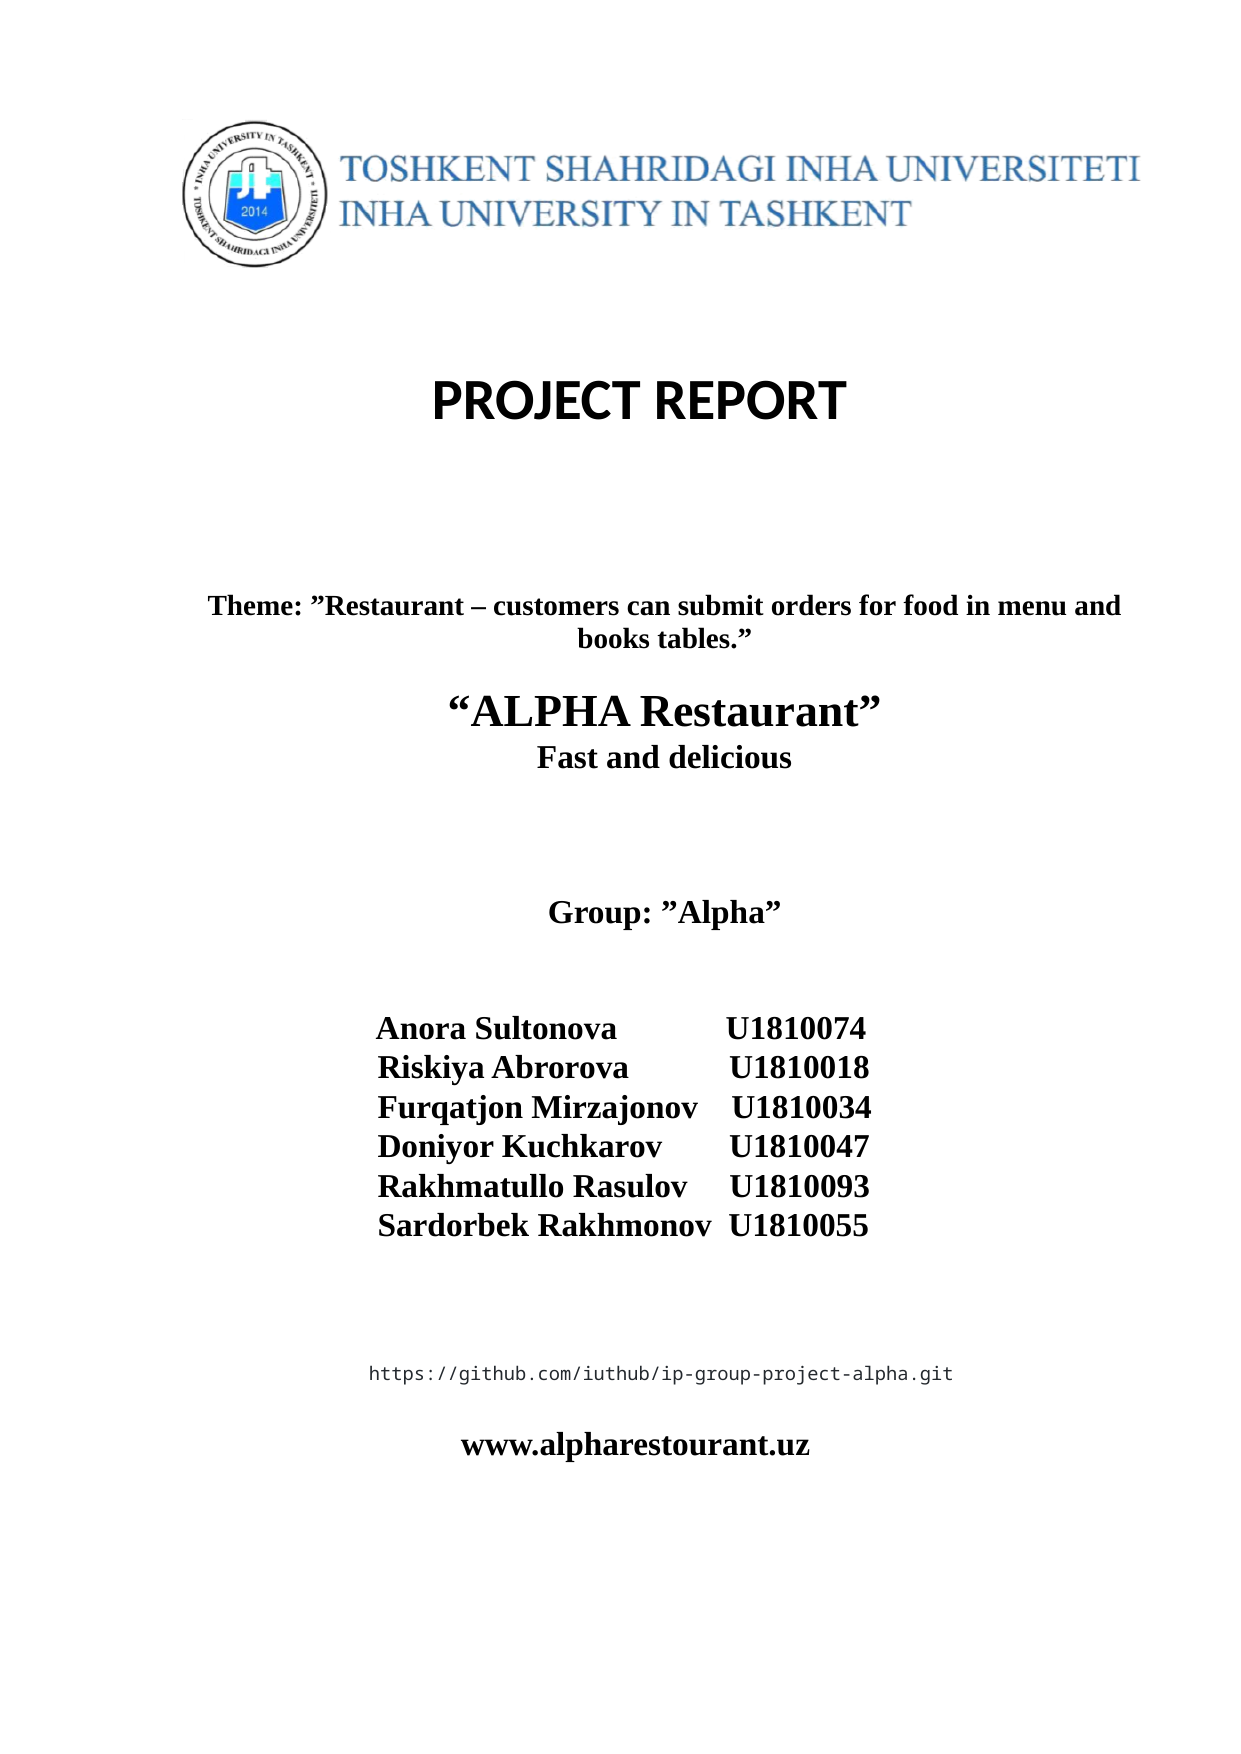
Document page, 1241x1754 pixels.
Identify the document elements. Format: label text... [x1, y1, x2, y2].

picture [177, 118, 1151, 272]
text Theme: ”Restaurant – customers can submit orders for food in menu and books tables.” [177, 588, 1152, 655]
text Group: ”Alpha” [177, 892, 1152, 931]
text Furqatjon Mirzajonov U1810034 [177, 1087, 1152, 1127]
text www.alpharestourant.uz [177, 1424, 1152, 1463]
text “ALPHA Restaurant” [177, 684, 1152, 737]
text Doniyor Kuchkarov U1810047 [177, 1127, 1152, 1166]
text https://github.com/iuthub/ip-group-project-alpha.git [177, 1360, 1152, 1385]
text Anora Sultonova U1810074 [177, 1008, 1152, 1048]
text Rakhmatullo Rasulov U1810093 [177, 1166, 1152, 1206]
text Riskiya Abrorova U1810018 [177, 1048, 1152, 1087]
text PROJECT REPORT [177, 363, 1152, 434]
text Fast and delicious [177, 737, 1152, 777]
text Sardorbek Rakhmonov U1810055 [177, 1206, 1152, 1245]
